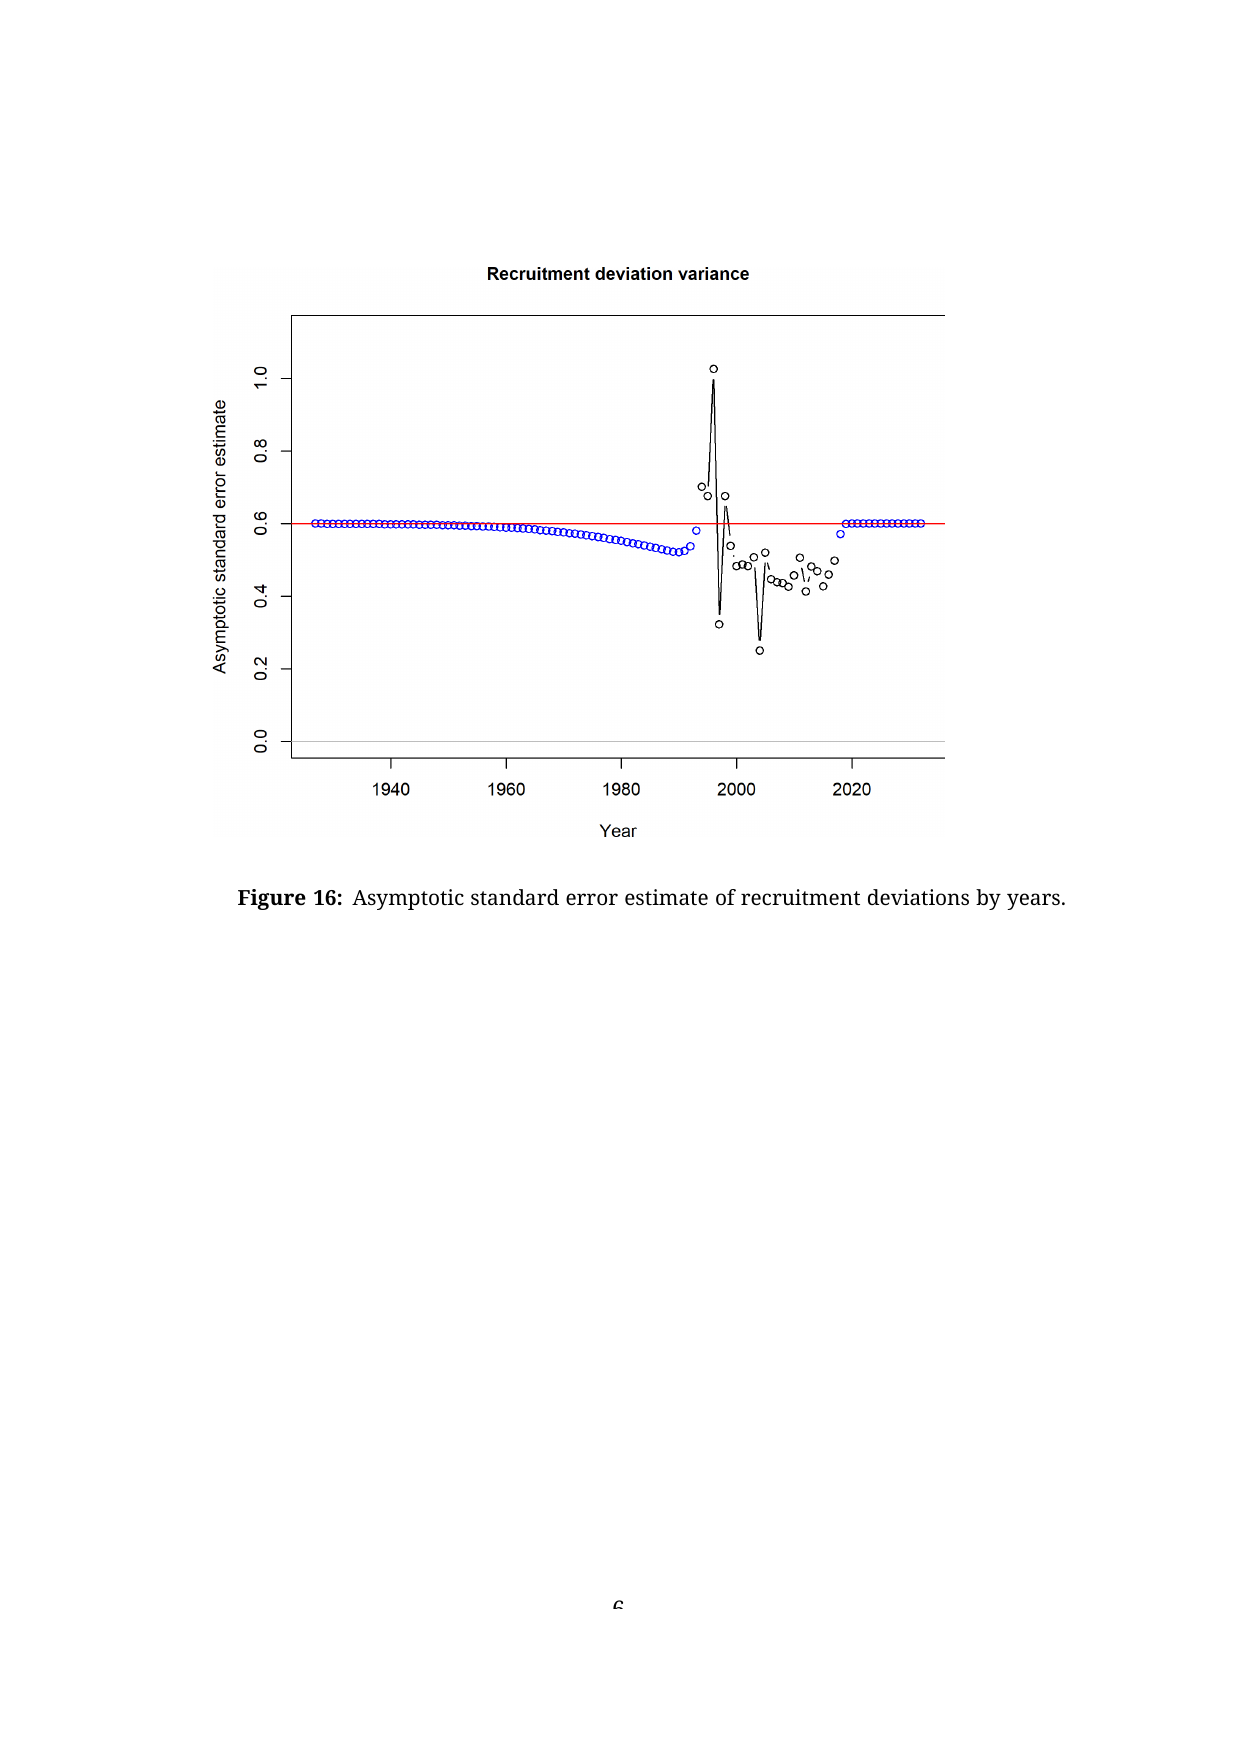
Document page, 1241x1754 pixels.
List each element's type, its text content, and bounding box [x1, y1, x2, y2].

picture [212, 267, 945, 837]
text Figure 16: Asymptotic standard error estimate of recruitment deviations by years. [237, 883, 1067, 911]
